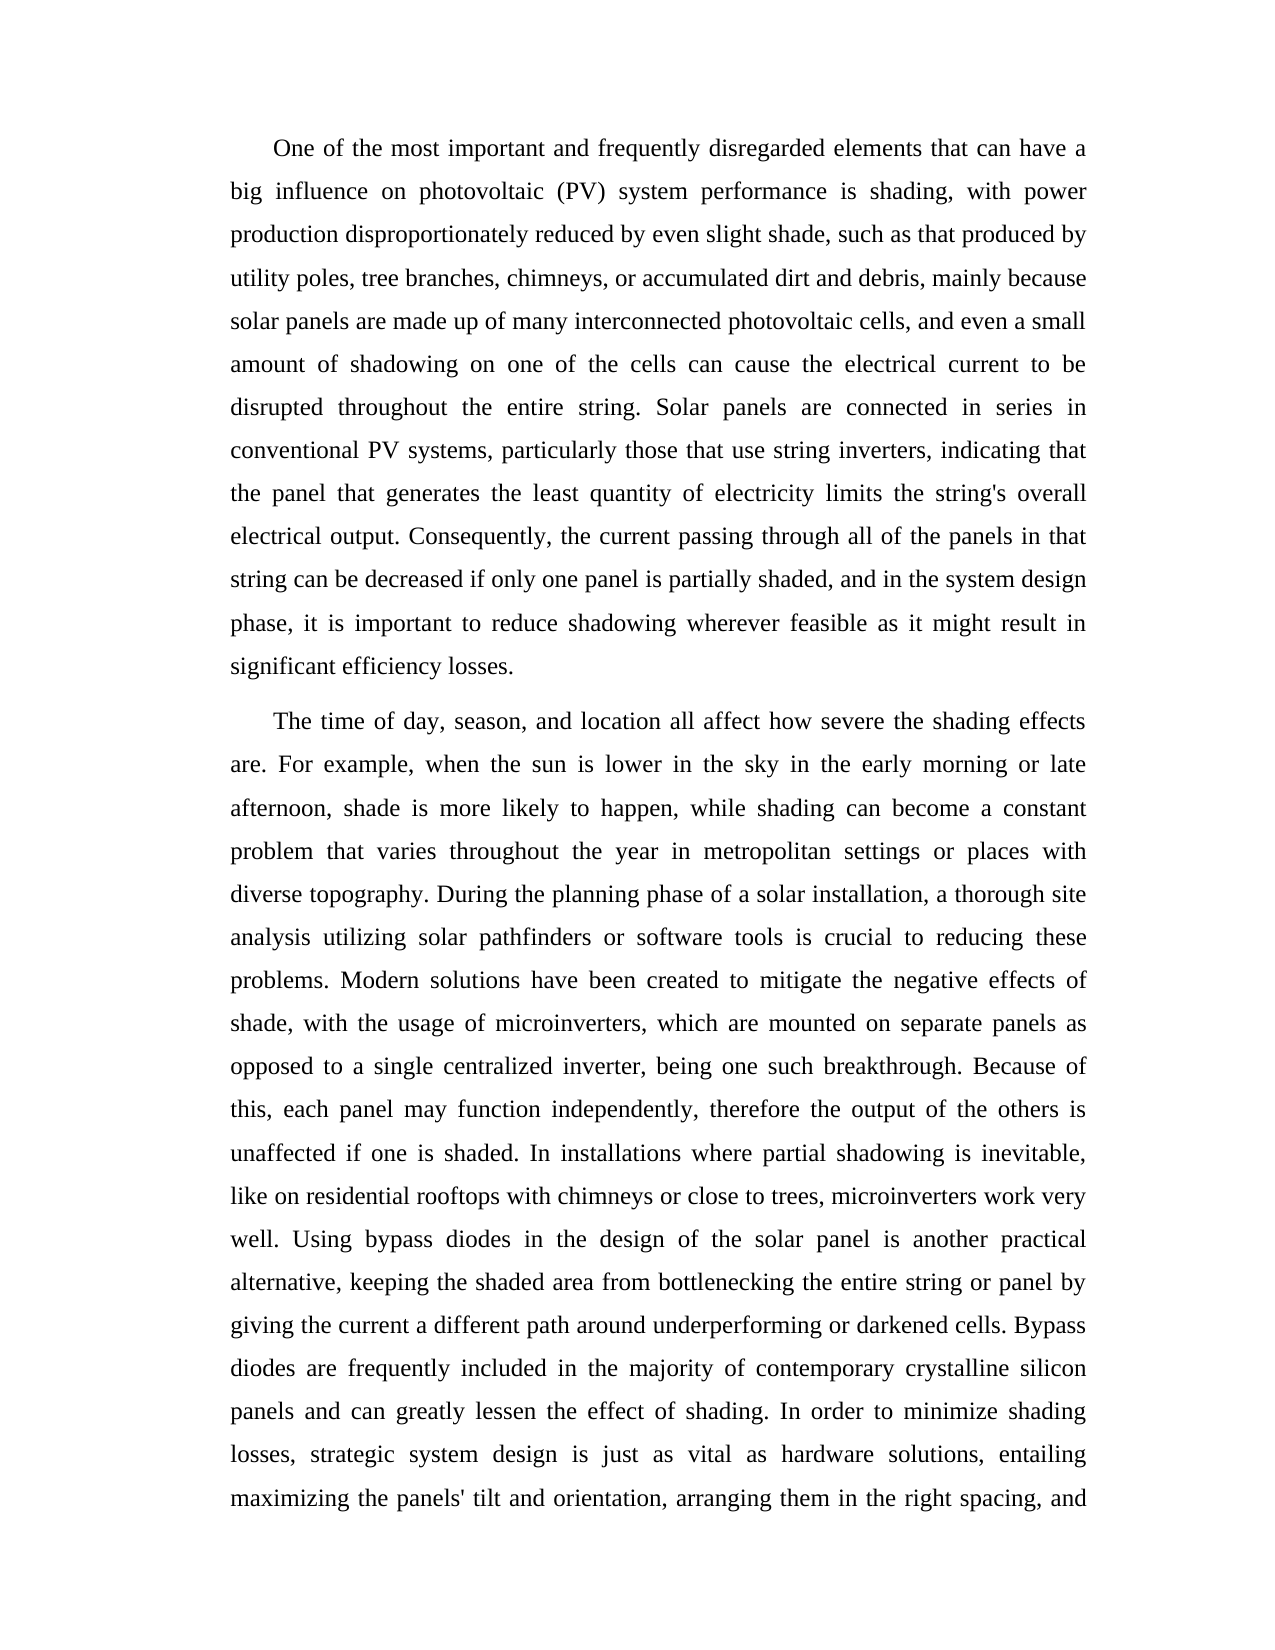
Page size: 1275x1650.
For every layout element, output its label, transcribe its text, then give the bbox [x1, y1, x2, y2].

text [230, 706, 1087, 1511]
text One of the most important and frequently disregarded elements that can have a big influence on photovoltaic (PV) system performance is shading, with power production disproportionately reduced by even slight shade, such as that produced by utility poles, tree branches, chimneys, or accumulated dirt and debris, mainly because solar panels are made up of many interconnected photovoltaic cells, and even a small amount of shadowing on one of the cells can cause the electrical current to be disrupted throughout the entire string. Solar panels are connected in series in conventional PV systems, particularly those that use string inverters, indicating that the panel that generates the least quantity of electricity limits the string's overall electrical output. Consequently, the current passing through all of the panels in that string can be decreased if only one panel is partially shaded, and in the system design phase, it is important to reduce shadowing wherever feasible as it might result in significant efficiency losses. [230, 133, 1087, 679]
